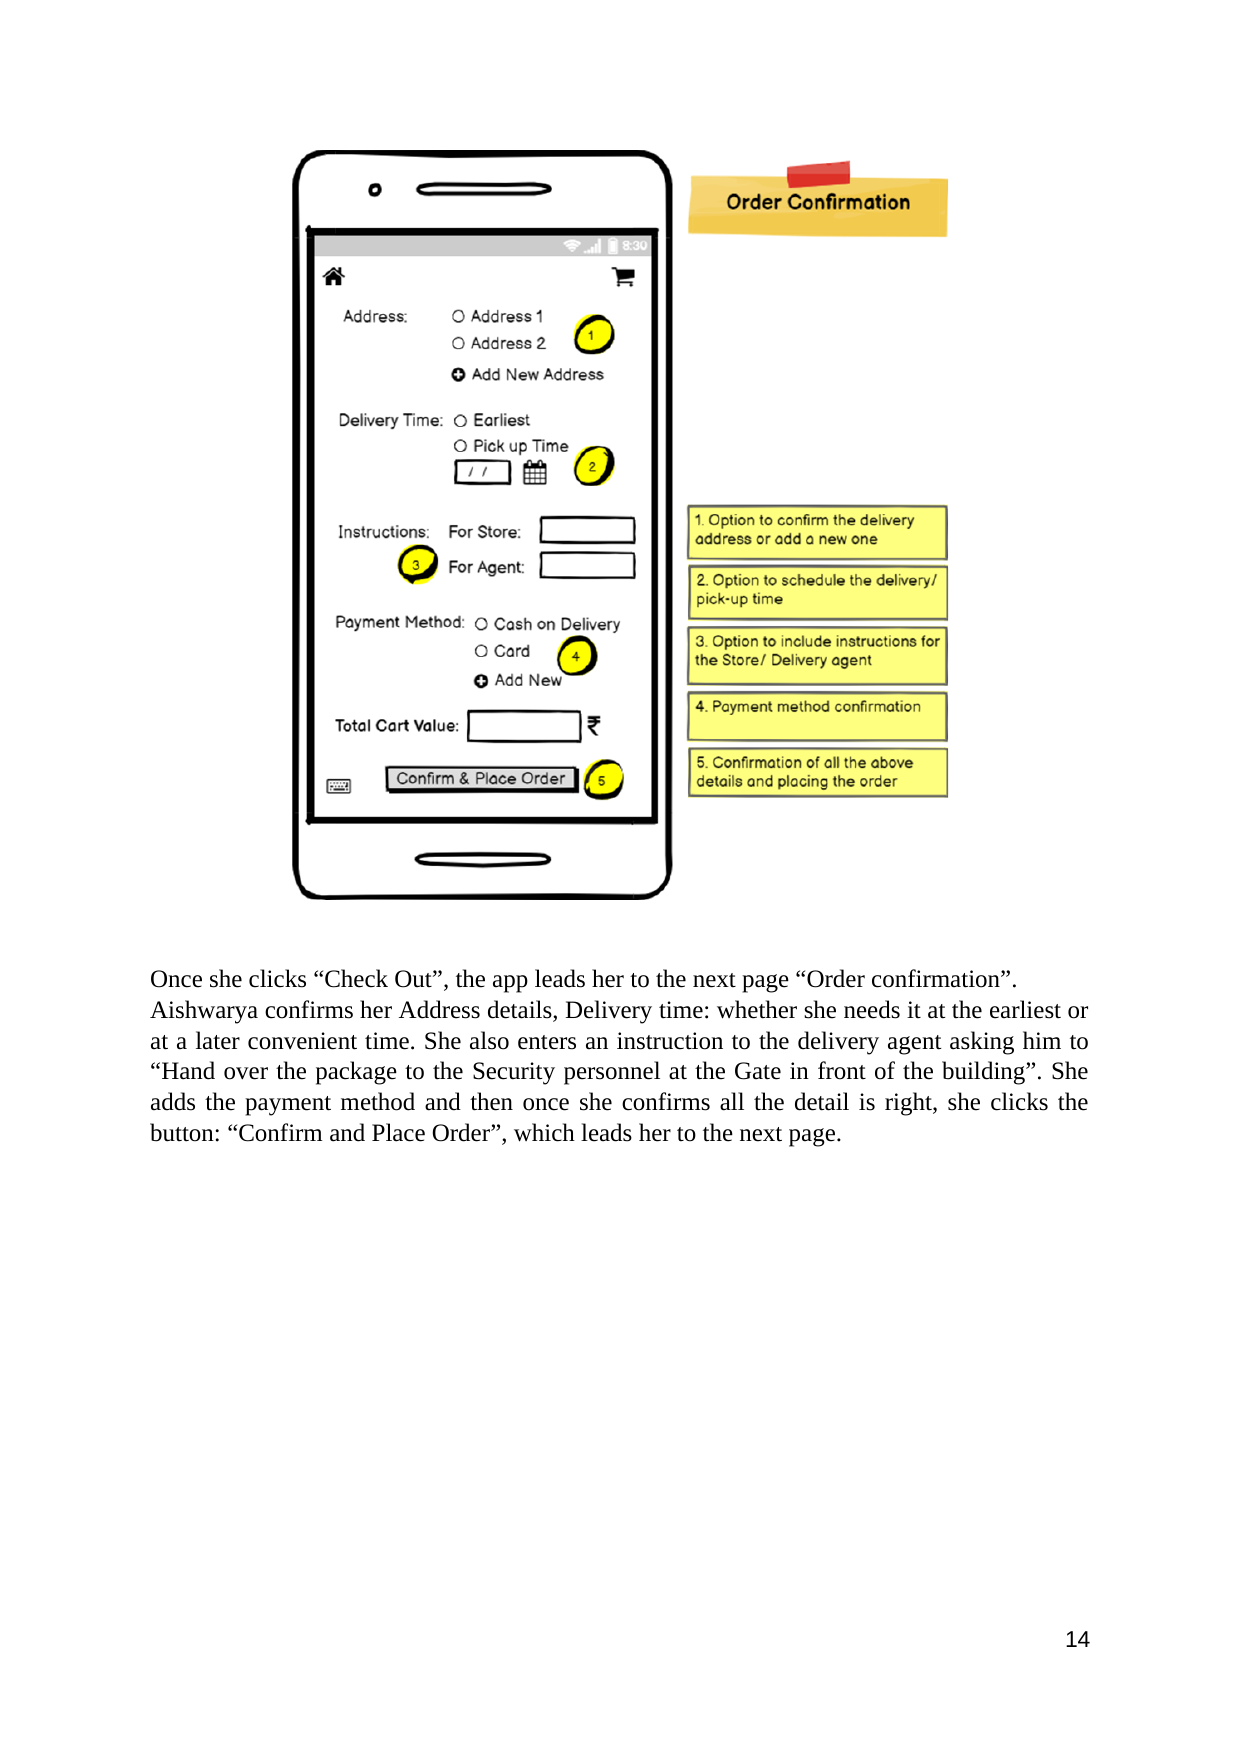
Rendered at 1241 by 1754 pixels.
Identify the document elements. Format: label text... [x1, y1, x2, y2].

text Once she clicks “Check Out”, the app leads her to the next page “Order confirmation”. [150, 964, 1090, 993]
text Aishwarya confirms her Address details, Delivery time: whether she needs it at the earliest or at a later convenient time. She also enters an instruction to the delivery agent asking him to “Hand over the package to the Security personnel at the Gate in front of the building”. She adds the payment method and then once she confirms all the detail is right, she clicks the button: “Confirm and Place Order”, which leads her to the next page. [150, 995, 1090, 1147]
picture [292, 150, 949, 900]
